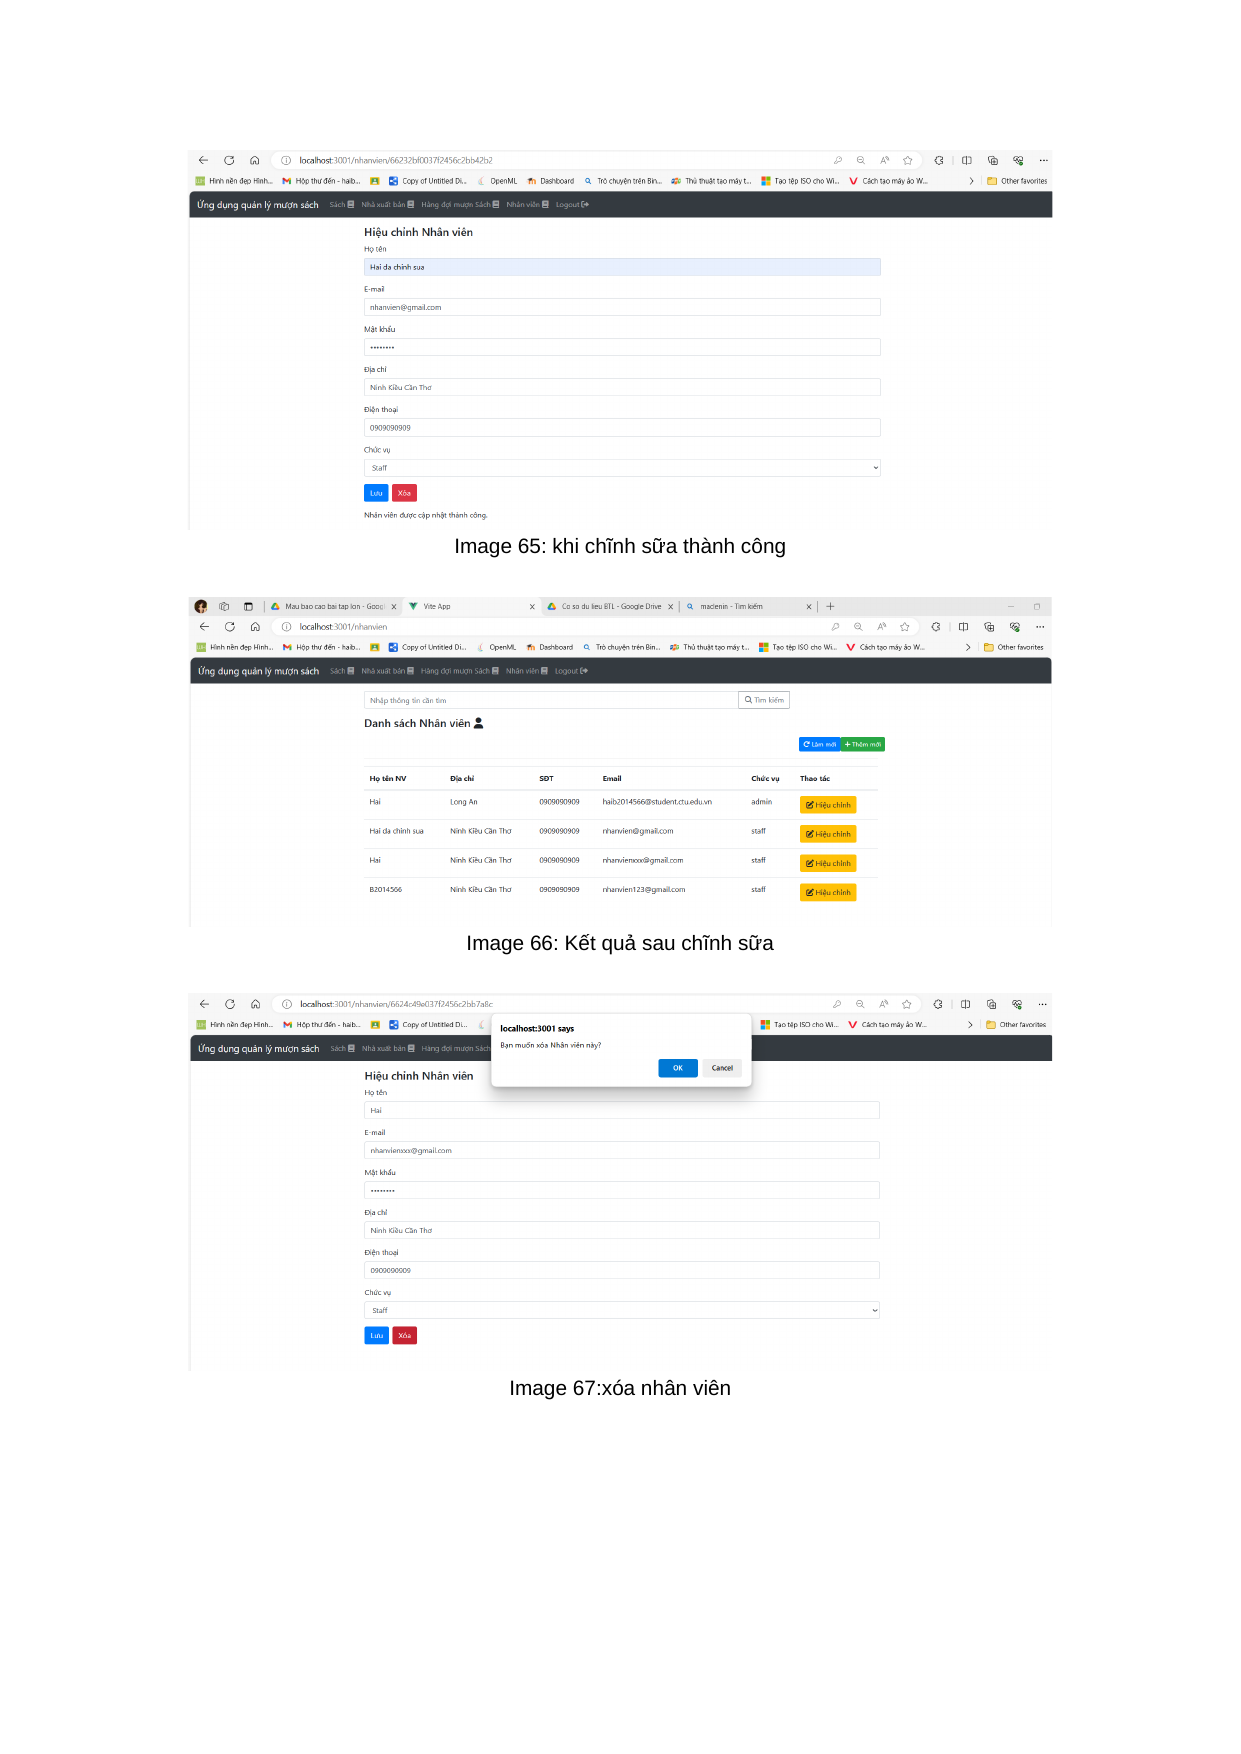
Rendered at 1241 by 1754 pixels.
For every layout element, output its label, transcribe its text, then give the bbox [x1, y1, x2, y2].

text Image 66: Kết quả sau chĩnh sữa [187, 931, 1053, 955]
picture [187, 150, 1053, 530]
picture [188, 993, 1053, 1371]
picture [188, 597, 1052, 927]
text Image 65: khi chĩnh sữa thành công [187, 534, 1053, 558]
text Image 67:xóa nhân viên [187, 1376, 1053, 1399]
